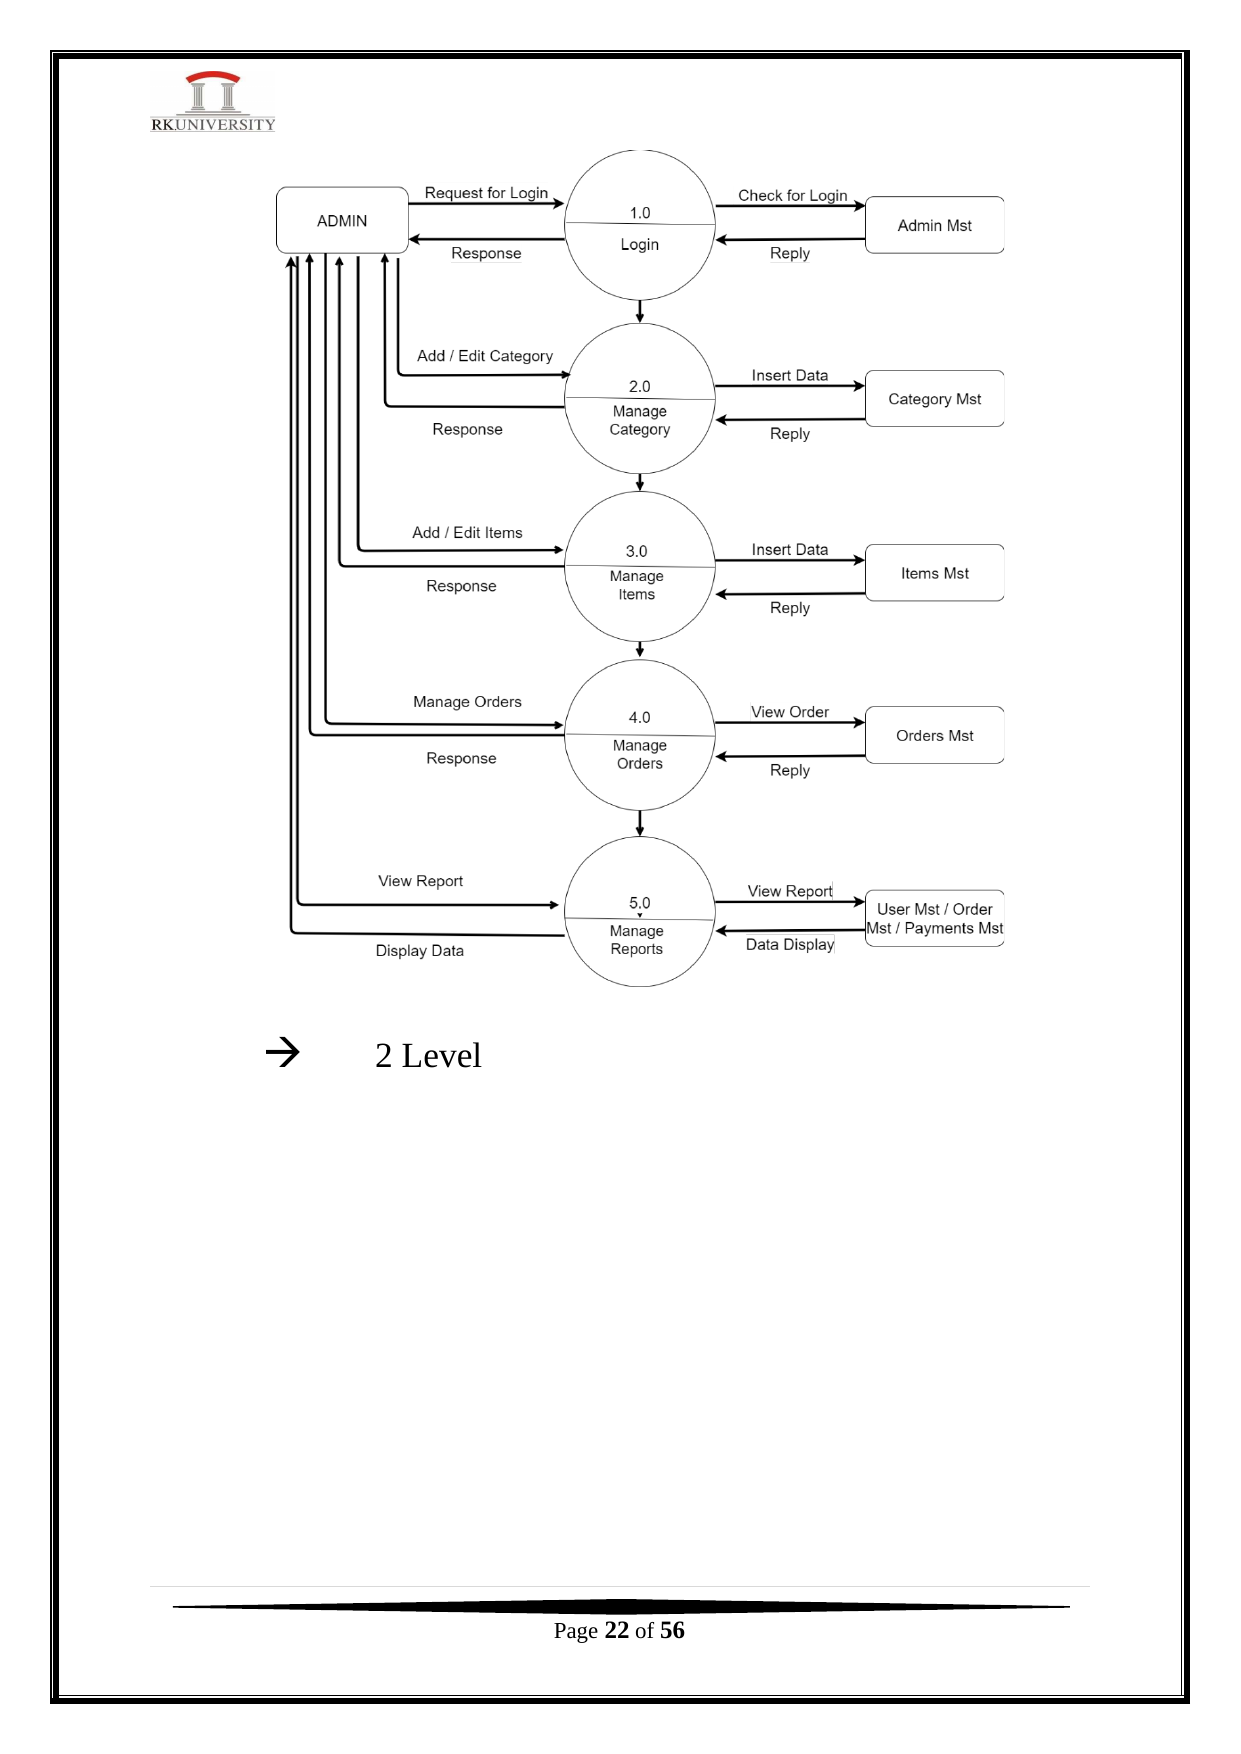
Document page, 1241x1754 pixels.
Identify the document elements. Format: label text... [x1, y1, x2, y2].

list 2 Level [262, 1034, 1090, 1076]
picture [150, 71, 275, 132]
picture [276, 150, 1005, 987]
